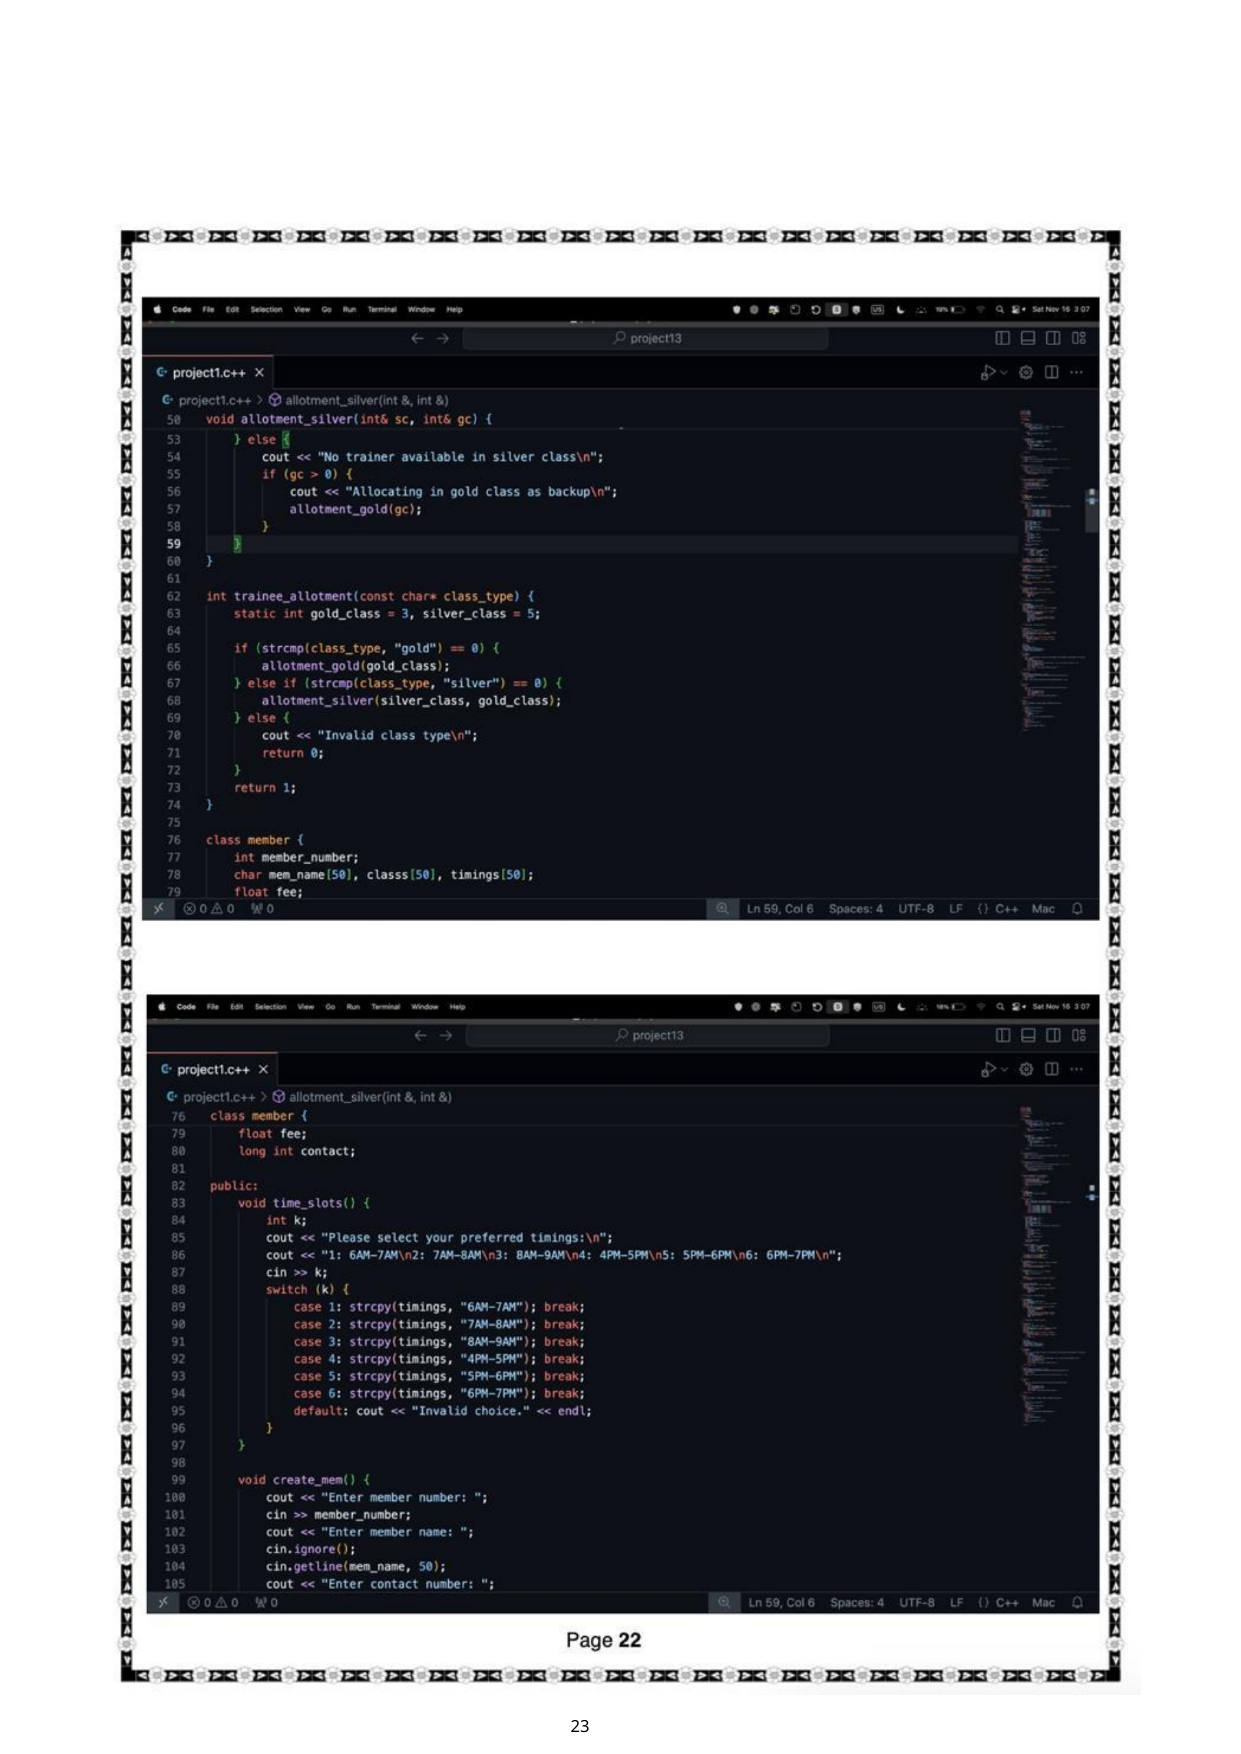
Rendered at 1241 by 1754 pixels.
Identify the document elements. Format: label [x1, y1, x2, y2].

picture [41, 59, 1199, 1695]
